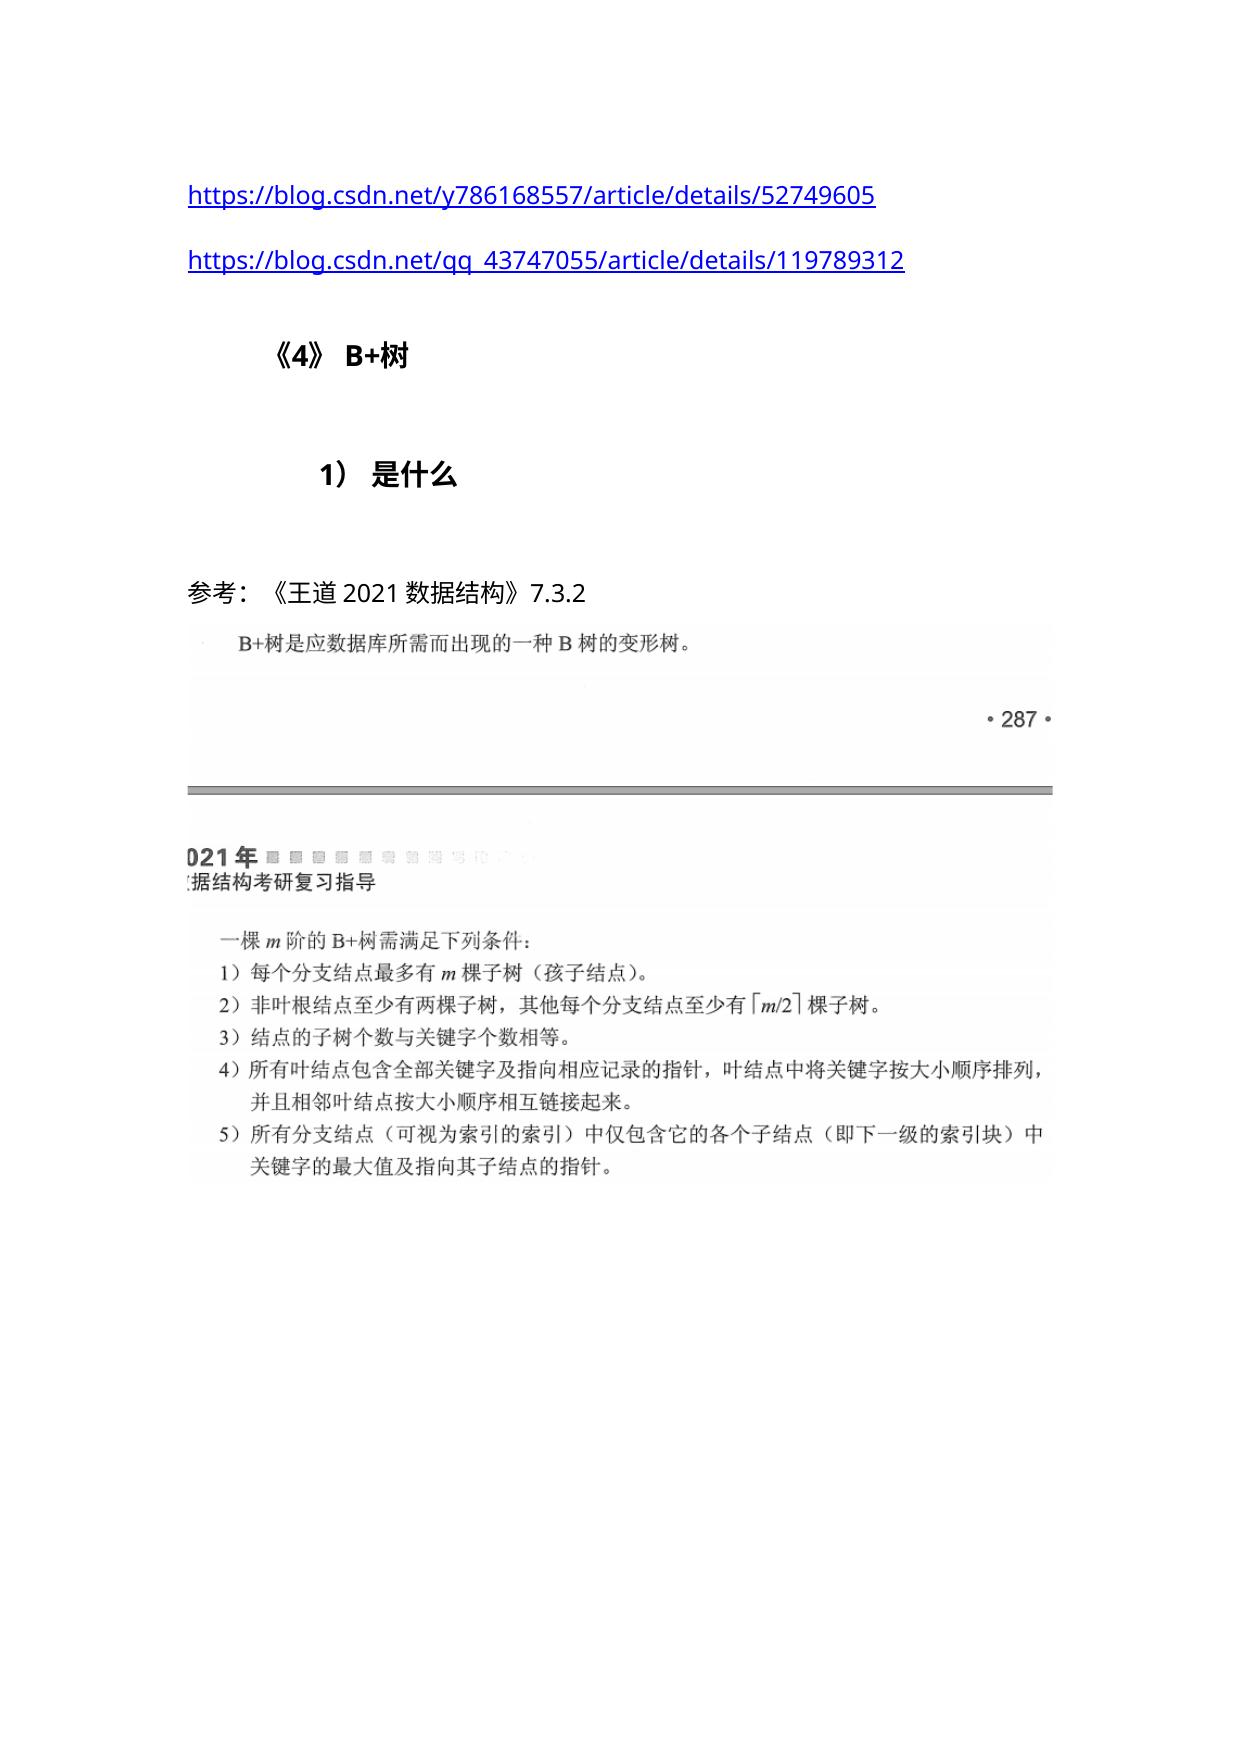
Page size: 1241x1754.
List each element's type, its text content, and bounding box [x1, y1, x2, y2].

subtitle 1） 是什么 [275, 440, 1053, 505]
text 参考：《王道2021数据结构》7.3.2 [187, 559, 1053, 623]
text https://blog.csdn.net/qq_43747055/article/details/119789312 [187, 227, 1053, 292]
picture [187, 623, 1053, 1183]
text https://blog.csdn.net/y786168557/article/details/52749605 [187, 162, 1053, 227]
subtitle 《4》 B+树 [219, 321, 1053, 386]
